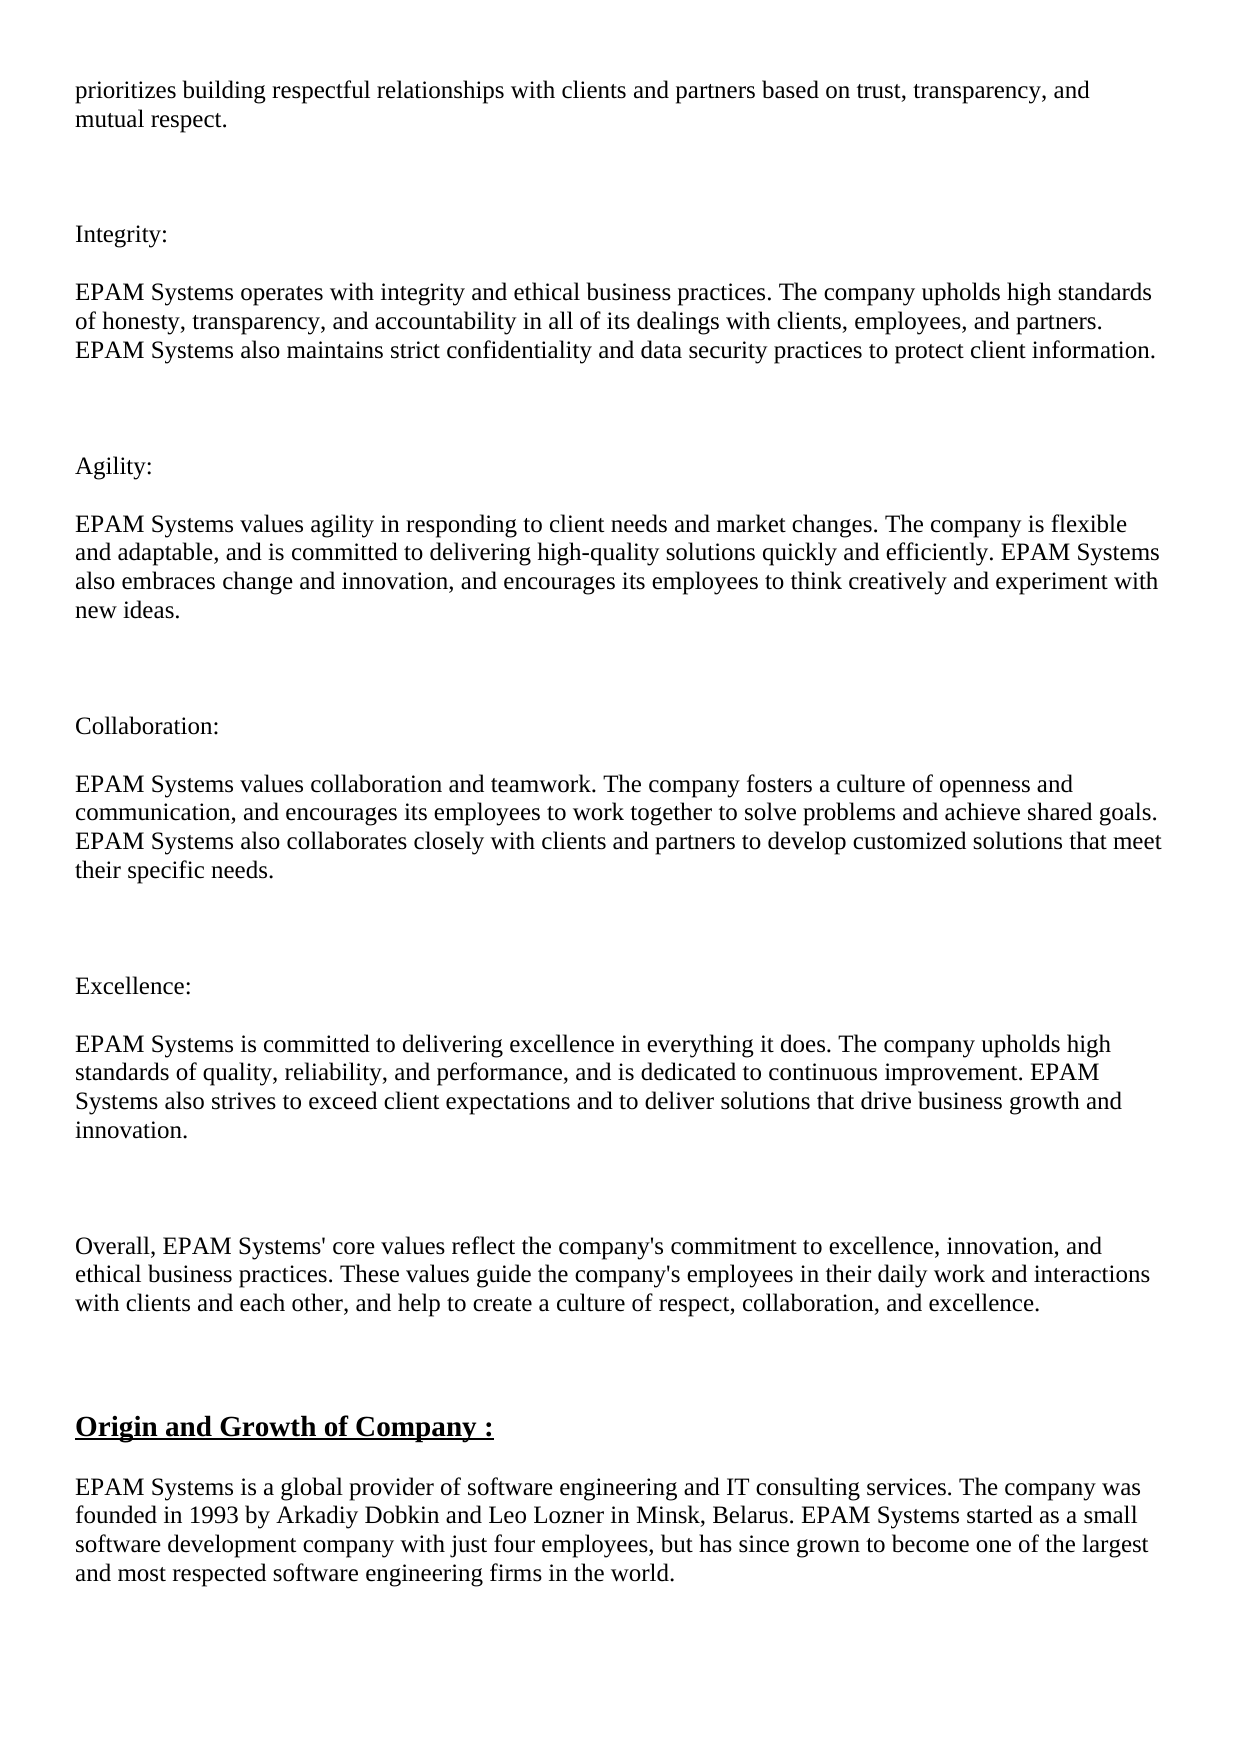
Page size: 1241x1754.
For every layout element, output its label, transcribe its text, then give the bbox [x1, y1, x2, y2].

text Origin and Growth of Company : [75, 1409, 1165, 1442]
text EPAM Systems is committed to delivering excellence in everything it does. The company upholds high standards of quality, reliability, and performance, and is dedicated to continuous improvement. EPAM Systems also strives to exceed client expectations and to deliver solutions that drive business growth and innovation. [75, 1029, 1165, 1144]
text Integrity: [75, 219, 1165, 248]
text Collaboration: [75, 711, 1165, 739]
text Excellence: [75, 971, 1165, 999]
text Overall, EPAM Systems' core values reflect the company's commitment to excellence, innovation, and ethical business practices. These values guide the company's employees in their daily work and interactions with clients and each other, and help to create a culture of respect, collaboration, and excellence. [75, 1231, 1165, 1317]
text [75, 75, 1165, 132]
text EPAM Systems values collaboration and teamwork. The company fosters a culture of openness and communication, and encourages its employees to work together to solve problems and achieve shared goals. EPAM Systems also collaborates closely with clients and partners to develop customized solutions that meet their specific needs. [75, 769, 1165, 884]
text EPAM Systems values agility in responding to client needs and market changes. The company is flexible and adaptable, and is committed to delivering high-quality solutions quickly and efficiently. EPAM Systems also embraces change and innovation, and encourages its employees to think creatively and experiment with new ideas. [75, 509, 1165, 624]
text Agility: [75, 451, 1165, 479]
text EPAM Systems is a global provider of software engineering and IT consulting services. The company was founded in 1993 by Arkadiy Dobkin and Leo Lozner in Minsk, Belarus. EPAM Systems started as a small software development company with just four employees, but has since grown to become one of the largest and most respected software engineering firms in the world. [75, 1472, 1165, 1587]
text EPAM Systems operates with integrity and ethical business practices. The company upholds high standards of honesty, transparency, and accountability in all of its dealings with clients, employees, and partners. EPAM Systems also maintains strict confidentiality and data security practices to protect client information. [75, 277, 1165, 364]
